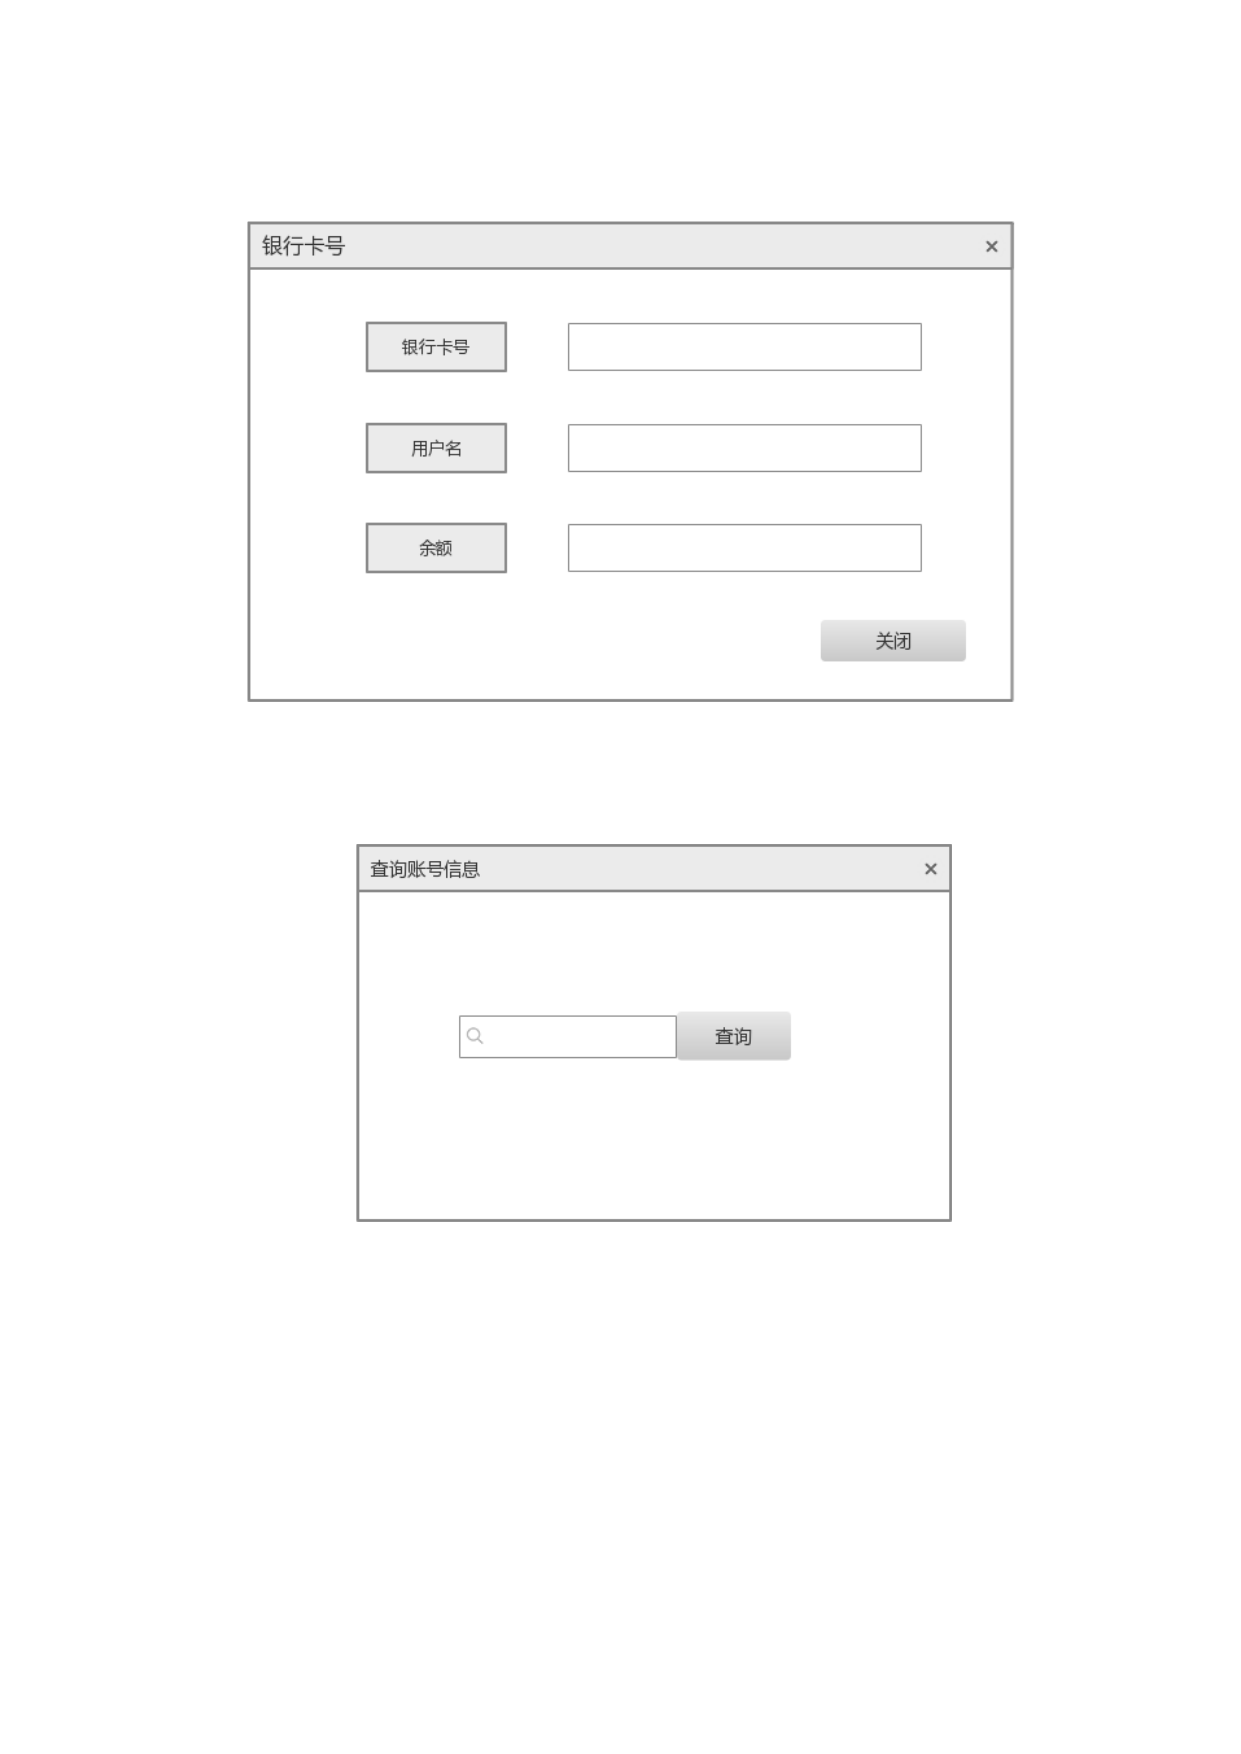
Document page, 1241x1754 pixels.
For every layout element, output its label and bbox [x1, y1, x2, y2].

picture [187, 162, 1053, 1262]
